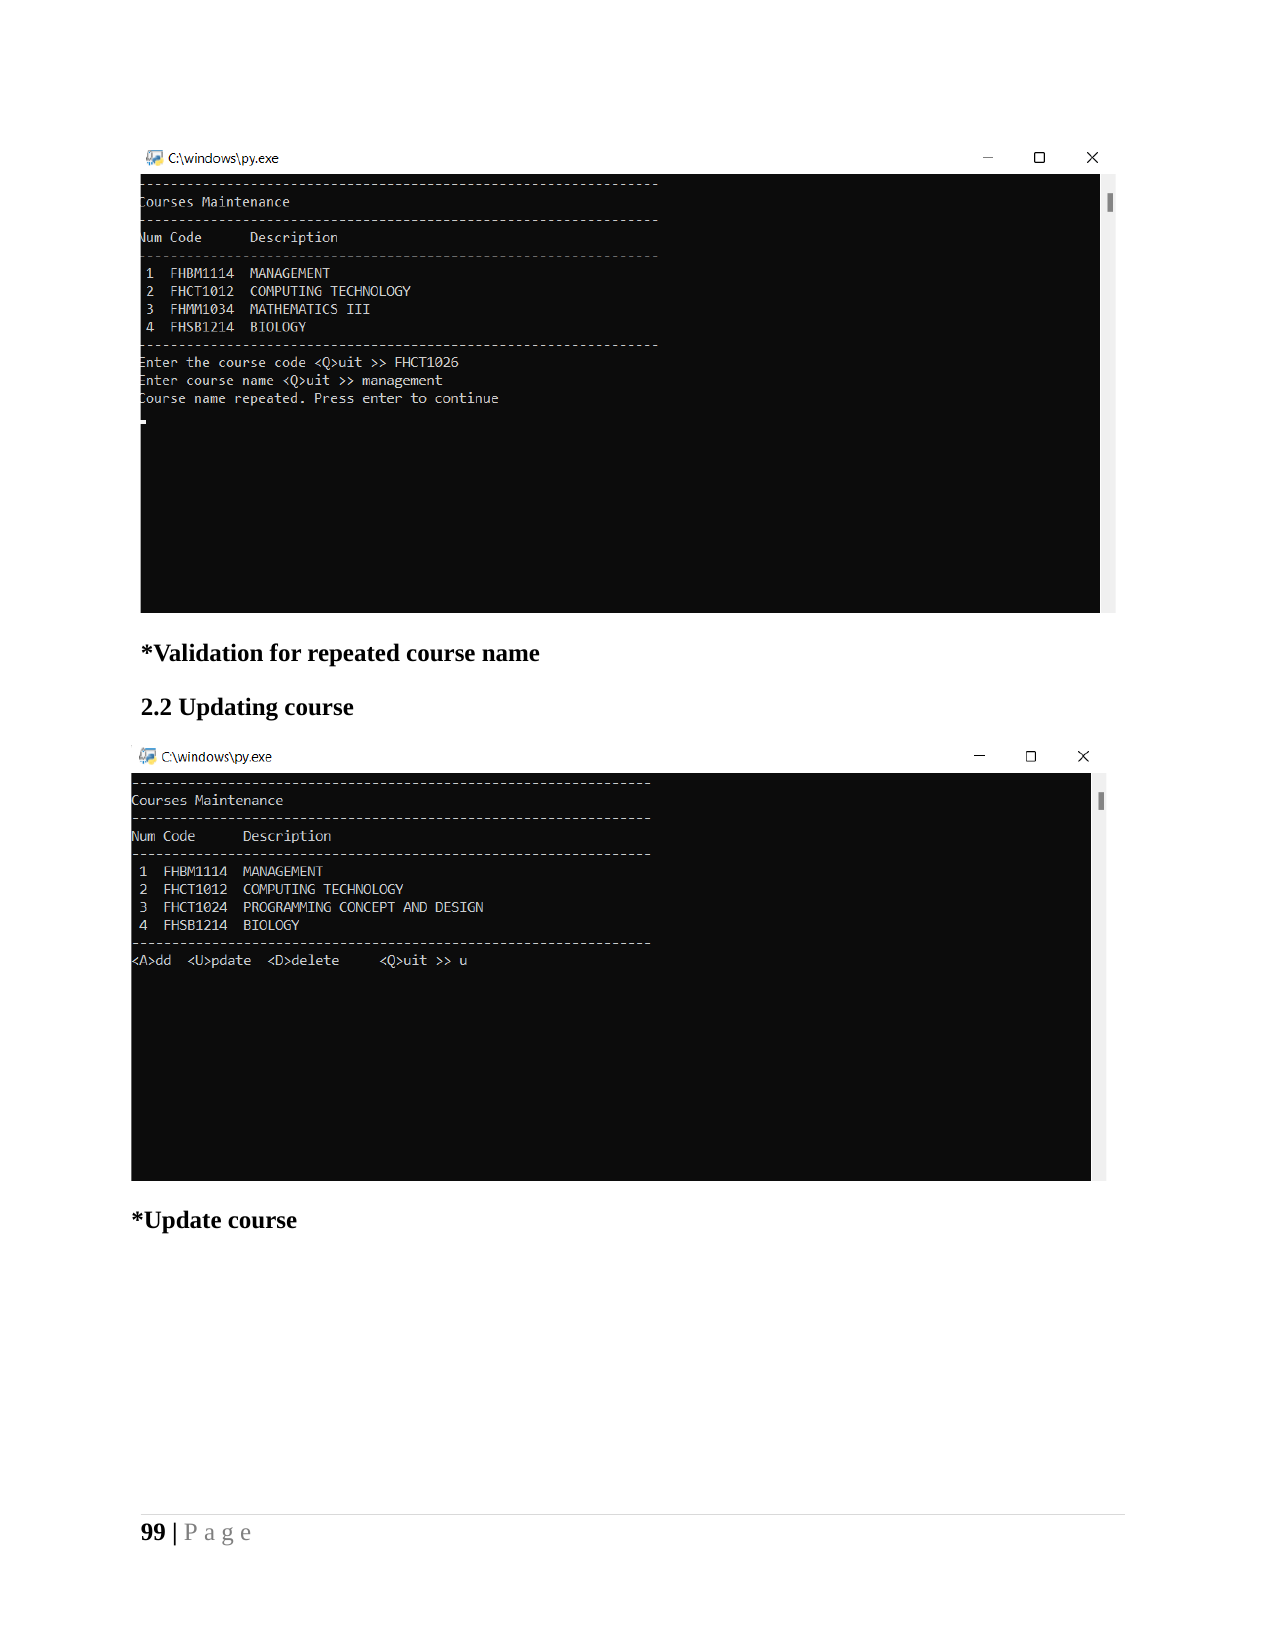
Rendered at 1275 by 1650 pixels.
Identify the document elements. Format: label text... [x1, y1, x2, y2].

picture [140, 150, 1116, 613]
title Updating course [141, 692, 1125, 721]
title *Validation for repeated course name [141, 638, 1125, 667]
picture [131, 745, 1107, 1181]
title *Update course [131, 1206, 1125, 1234]
